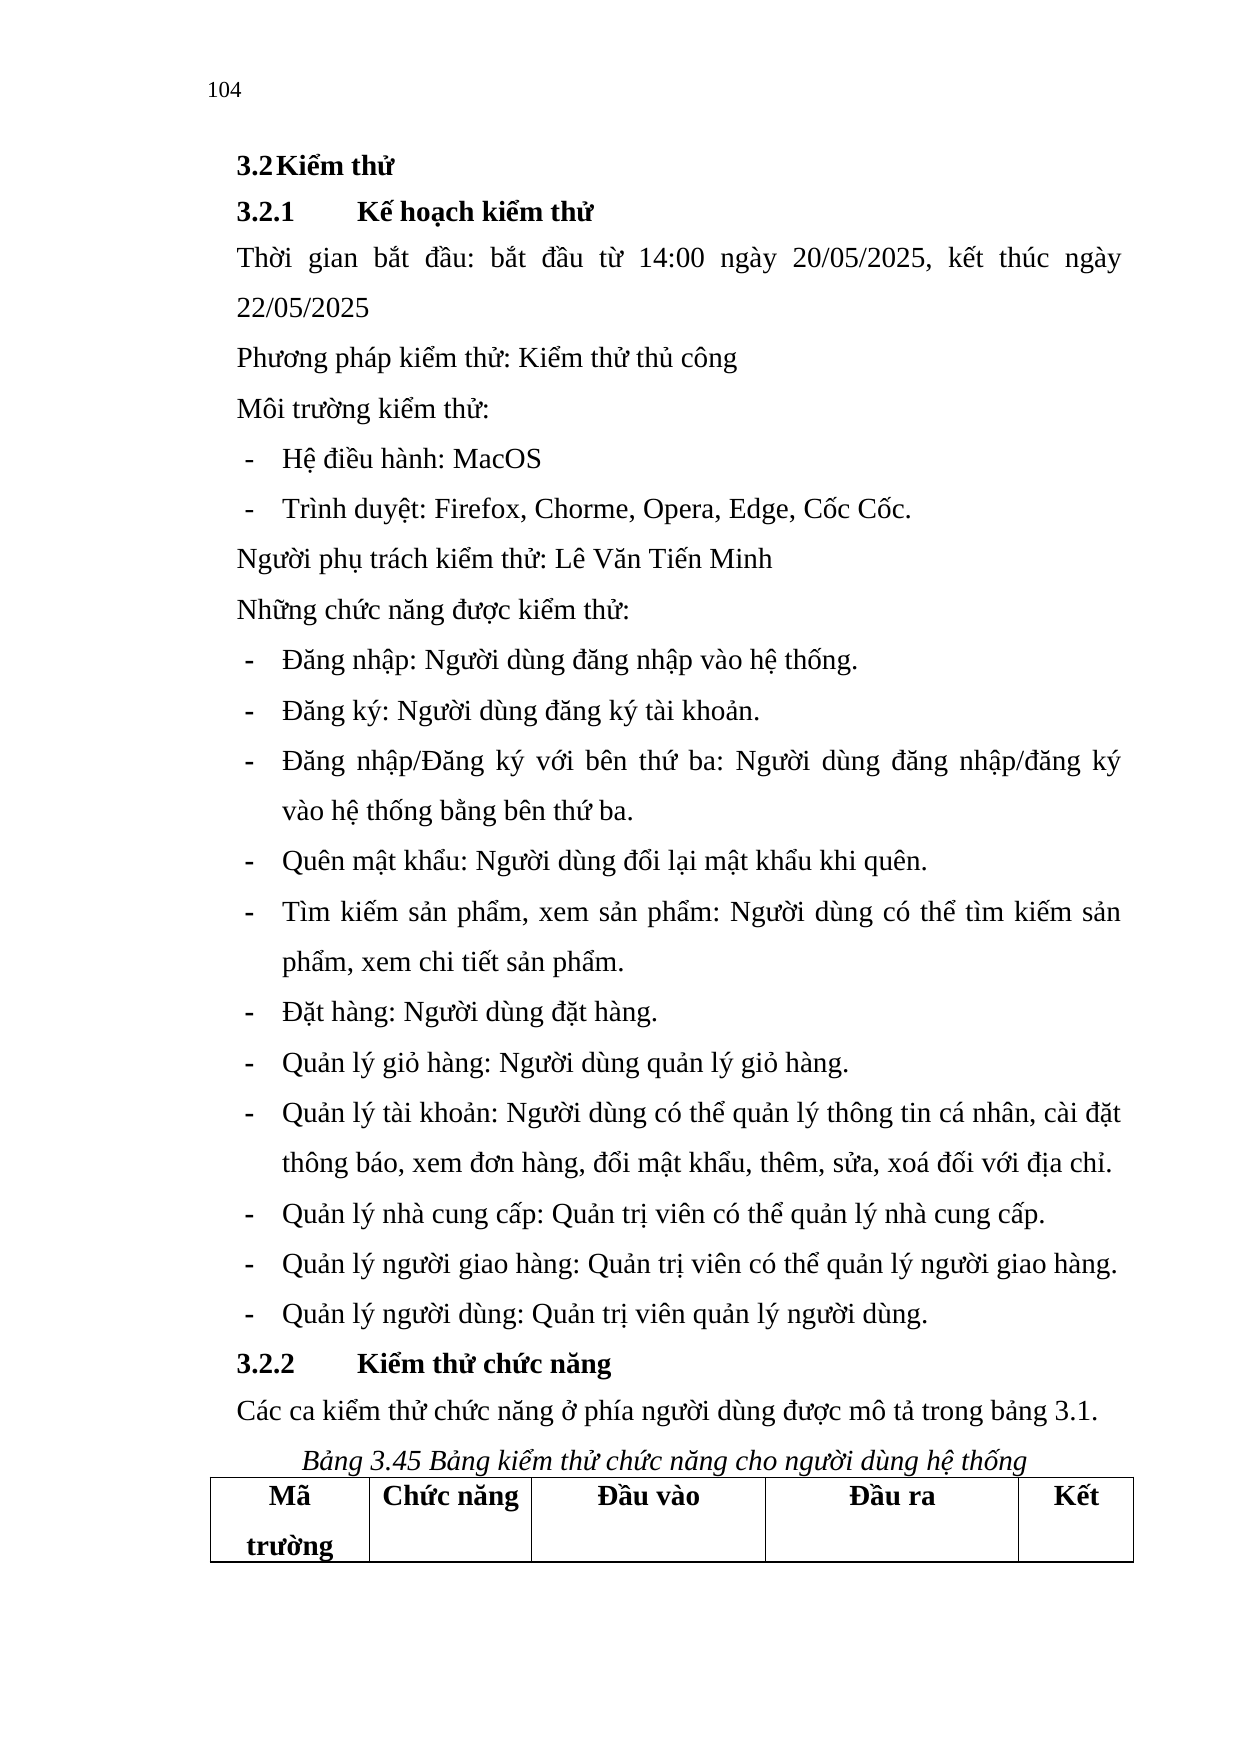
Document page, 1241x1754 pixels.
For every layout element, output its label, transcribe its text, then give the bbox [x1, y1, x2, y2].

list Quản lý người giao hàng: Quản trị viên có thể quản lý người giao hàng. [244, 1246, 1122, 1279]
list Quản lý tài khoản: Người dùng có thể quản lý thông tin cá nhân, cài đặt thông báo, xem đơn hàng, đổi mật khẩu, thêm, sửa, xoá đối với địa chỉ. [244, 1095, 1122, 1179]
text Những chức năng được kiểm thử: [207, 592, 1122, 626]
list Đăng nhập/Đăng ký với bên thứ ba: Người dùng đăng nhập/đăng ký vào hệ thống bằng bên thứ ba. [244, 743, 1122, 827]
table_header Mã trường hợp [211, 1478, 369, 1561]
list Tìm kiếm sản phẩm, xem sản phẩm: Người dùng có thể tìm kiếm sản phẩm, xem chi tiết sản phẩm. [244, 894, 1122, 978]
subtitle Kiểm thử chức năng [236, 1347, 1122, 1380]
list Quản lý giỏ hàng: Người dùng quản lý giỏ hàng. [244, 1045, 1122, 1078]
list Đặt hàng: Người dùng đặt hàng. [244, 994, 1122, 1028]
list Đăng ký: Người dùng đăng ký tài khoản. [244, 693, 1122, 726]
subtitle Kế hoạch kiểm thử [236, 194, 1122, 227]
subtitle Người phụ trách kiểm thử: Lê Văn Tiến Minh [236, 542, 1122, 575]
table_header Đầu vào [532, 1478, 765, 1561]
text Các ca kiểm thử chức năng ở phía người dùng được mô tả trong bảng 3.1. [207, 1393, 1122, 1426]
subtitle Phương pháp kiểm thử: Kiểm thử thủ công [236, 340, 1122, 374]
table_header Chức năng [370, 1478, 531, 1561]
list Quản lý người dùng: Quản trị viên quản lý người dùng. [244, 1296, 1122, 1330]
list Quên mật khẩu: Người dùng đổi lại mật khẩu khi quên. [244, 843, 1122, 877]
table_header Kết quả [1019, 1478, 1133, 1561]
subtitle Môi trường kiểm thử: [236, 391, 1122, 424]
table_header Đầu ra [766, 1478, 1018, 1561]
subtitle Trình duyệt: Firefox, Chorme, Opera, Edge, Cốc Cốc. [244, 491, 1122, 525]
list Đăng nhập: Người dùng đăng nhập vào hệ thống. [244, 642, 1122, 676]
subtitle Thời gian bắt đầu: bắt đầu từ 14:00 ngày 20/05/2025, kết thúc ngày 22/05/2025 [236, 240, 1122, 324]
subtitle Kiểm thử [236, 148, 1122, 181]
subtitle Hệ điều hành: MacOS [244, 441, 1122, 474]
list Quản lý nhà cung cấp: Quản trị viên có thể quản lý nhà cung cấp. [244, 1196, 1122, 1229]
